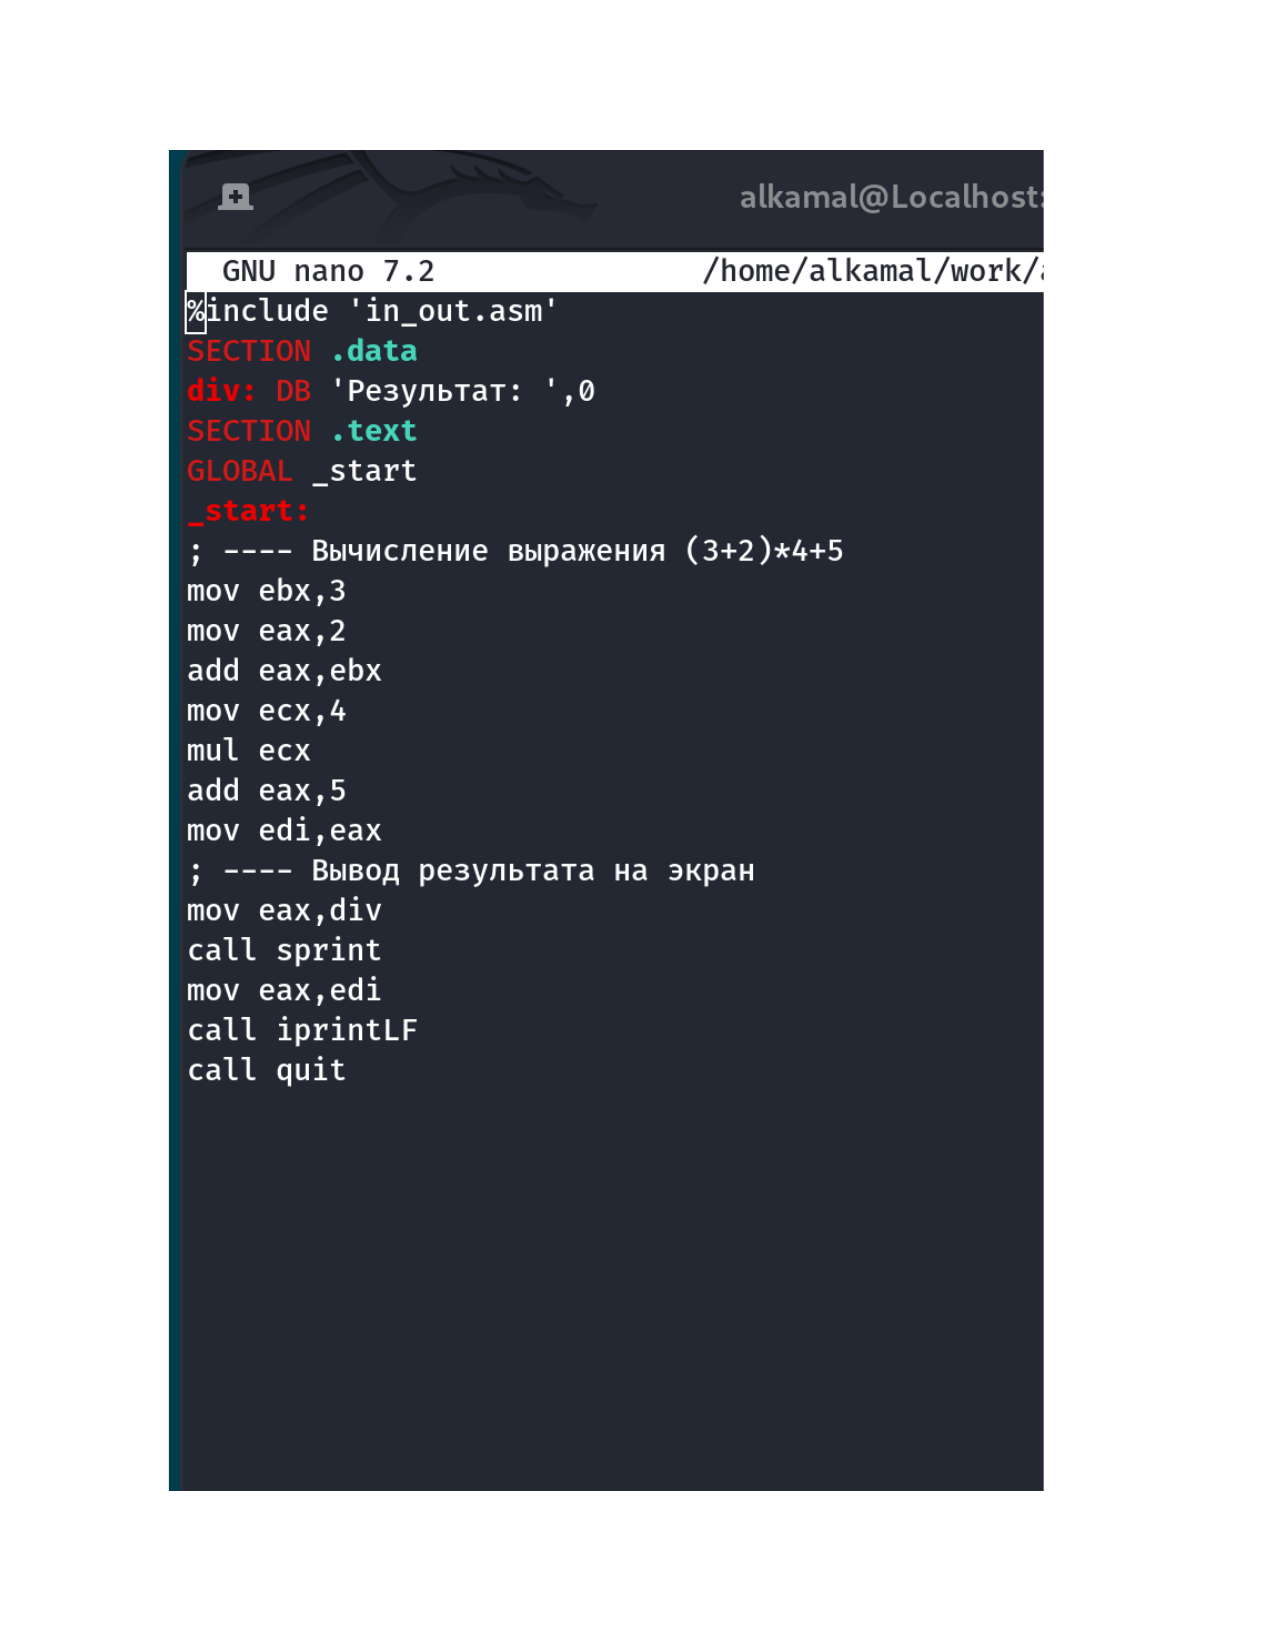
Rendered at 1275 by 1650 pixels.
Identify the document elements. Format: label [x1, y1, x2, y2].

picture [181, 150, 1044, 1491]
